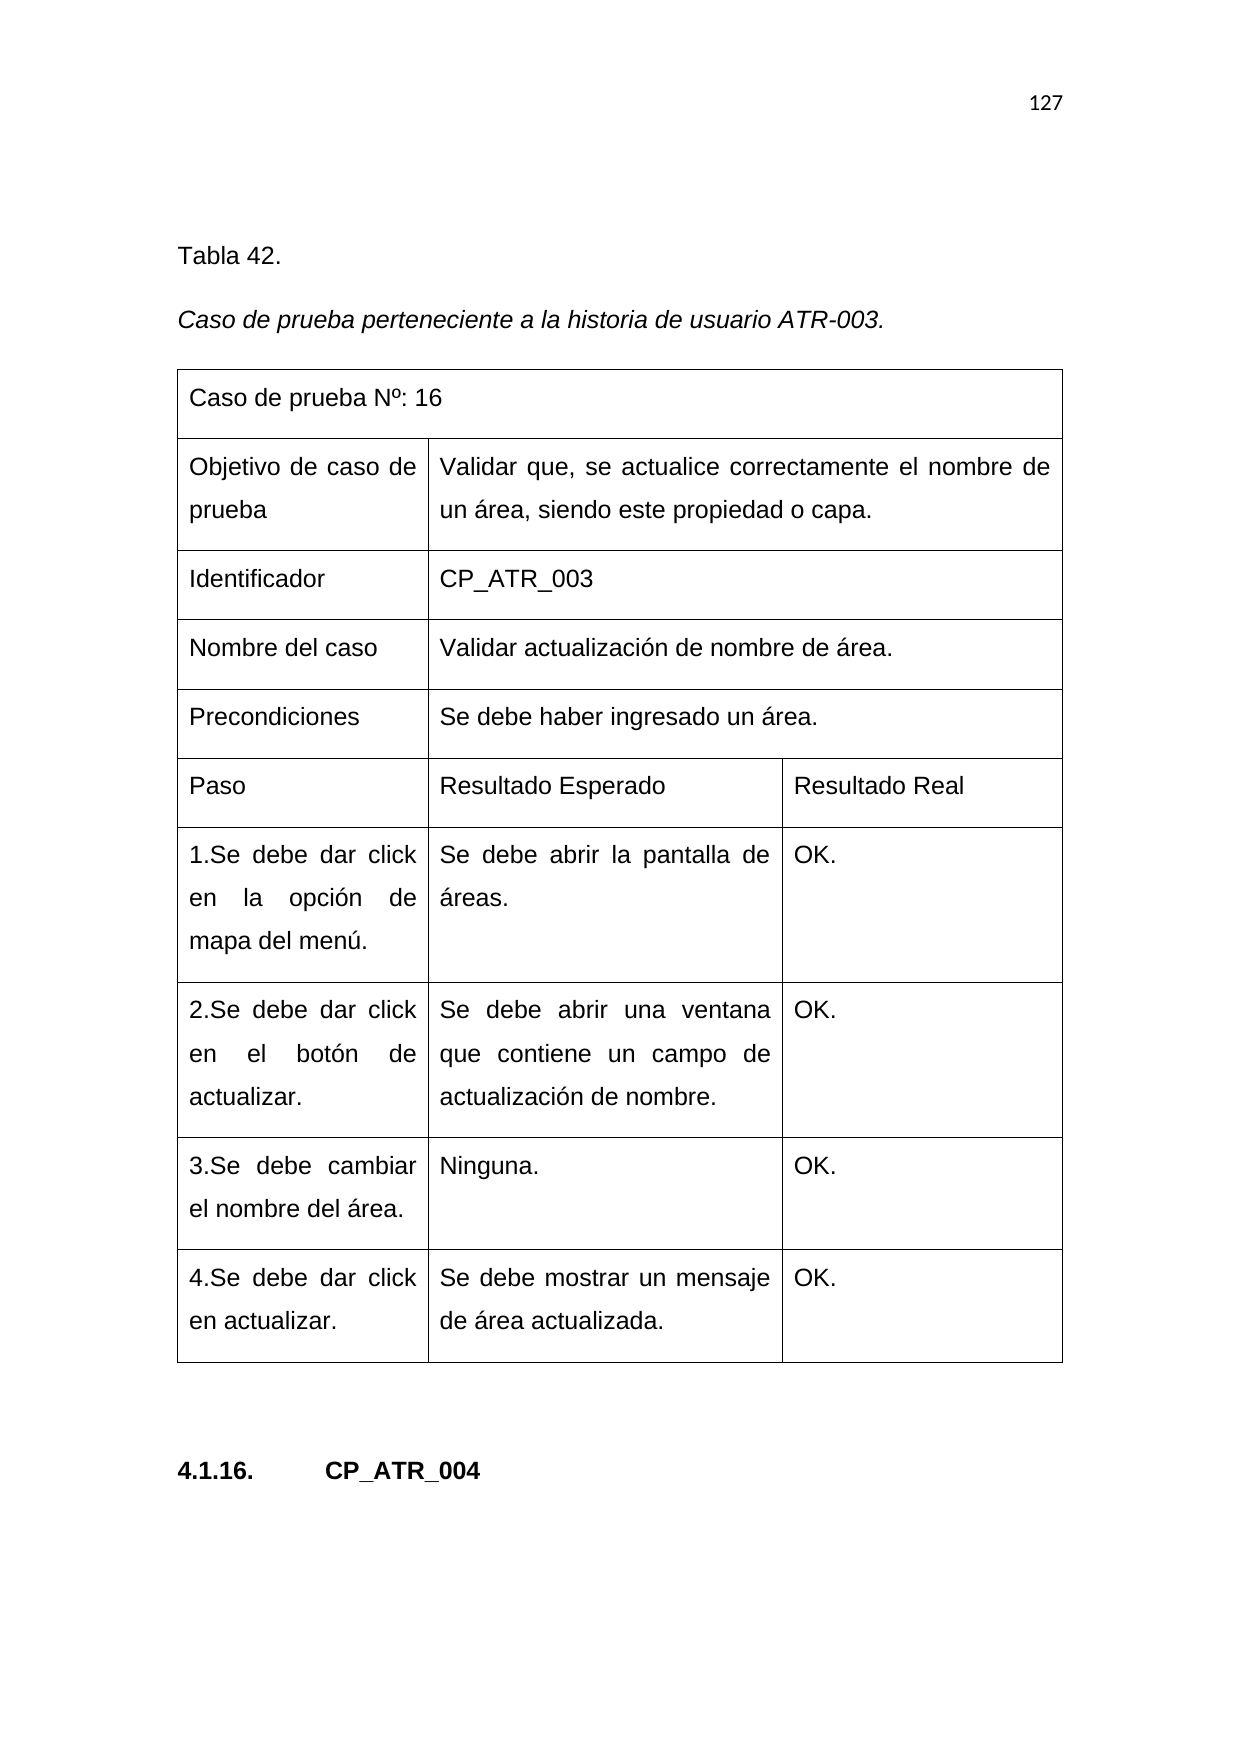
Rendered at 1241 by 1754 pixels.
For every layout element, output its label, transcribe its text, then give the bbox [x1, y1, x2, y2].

table_cell Se debe abrir una ventana que contiene un campo de actualización de nombre. [429, 983, 782, 1137]
table_header Caso de prueba Nº: 16 [178, 370, 1062, 438]
table_cell OK. [783, 1138, 1062, 1249]
table_cell Paso [178, 759, 428, 827]
table_cell Validar que, se actualice correctamente el nombre de un área, siendo este propiedad o capa. [429, 439, 1062, 550]
text Caso de prueba perteneciente a la historia de usuario ATR-003. [177, 305, 1063, 334]
text Tabla 42. [177, 241, 1063, 270]
table_cell Precondiciones [178, 690, 428, 757]
table_cell Ninguna. [429, 1138, 782, 1249]
table_cell 3.Se debe cambiar el nombre del área. [178, 1138, 428, 1249]
table_cell Se debe mostrar un mensaje de área actualizada. [429, 1250, 782, 1362]
table_cell Objetivo de caso de prueba [178, 439, 428, 550]
table_cell Se debe haber ingresado un área. [429, 690, 1062, 757]
table_cell 1.Se debe dar click en la opción de mapa del menú. [178, 828, 428, 982]
table_cell OK. [783, 983, 1062, 1137]
table_cell Resultado Esperado [429, 759, 782, 827]
table_cell 2.Se debe dar click en el botón de actualizar. [178, 983, 428, 1137]
table_cell Identificador [178, 551, 428, 619]
subtitle CP_ATR_004 [177, 1456, 1063, 1484]
table_cell 4.Se debe dar click en actualizar. [178, 1250, 428, 1362]
table_cell CP_ATR_003 [429, 551, 1062, 619]
table_cell OK. [783, 1250, 1062, 1362]
table_cell OK. [783, 828, 1062, 982]
table_cell Se debe abrir la pantalla de áreas. [429, 828, 782, 982]
table_cell Validar actualización de nombre de área. [429, 620, 1062, 688]
table_cell Resultado Real [783, 759, 1062, 827]
table_cell Nombre del caso [178, 620, 428, 688]
